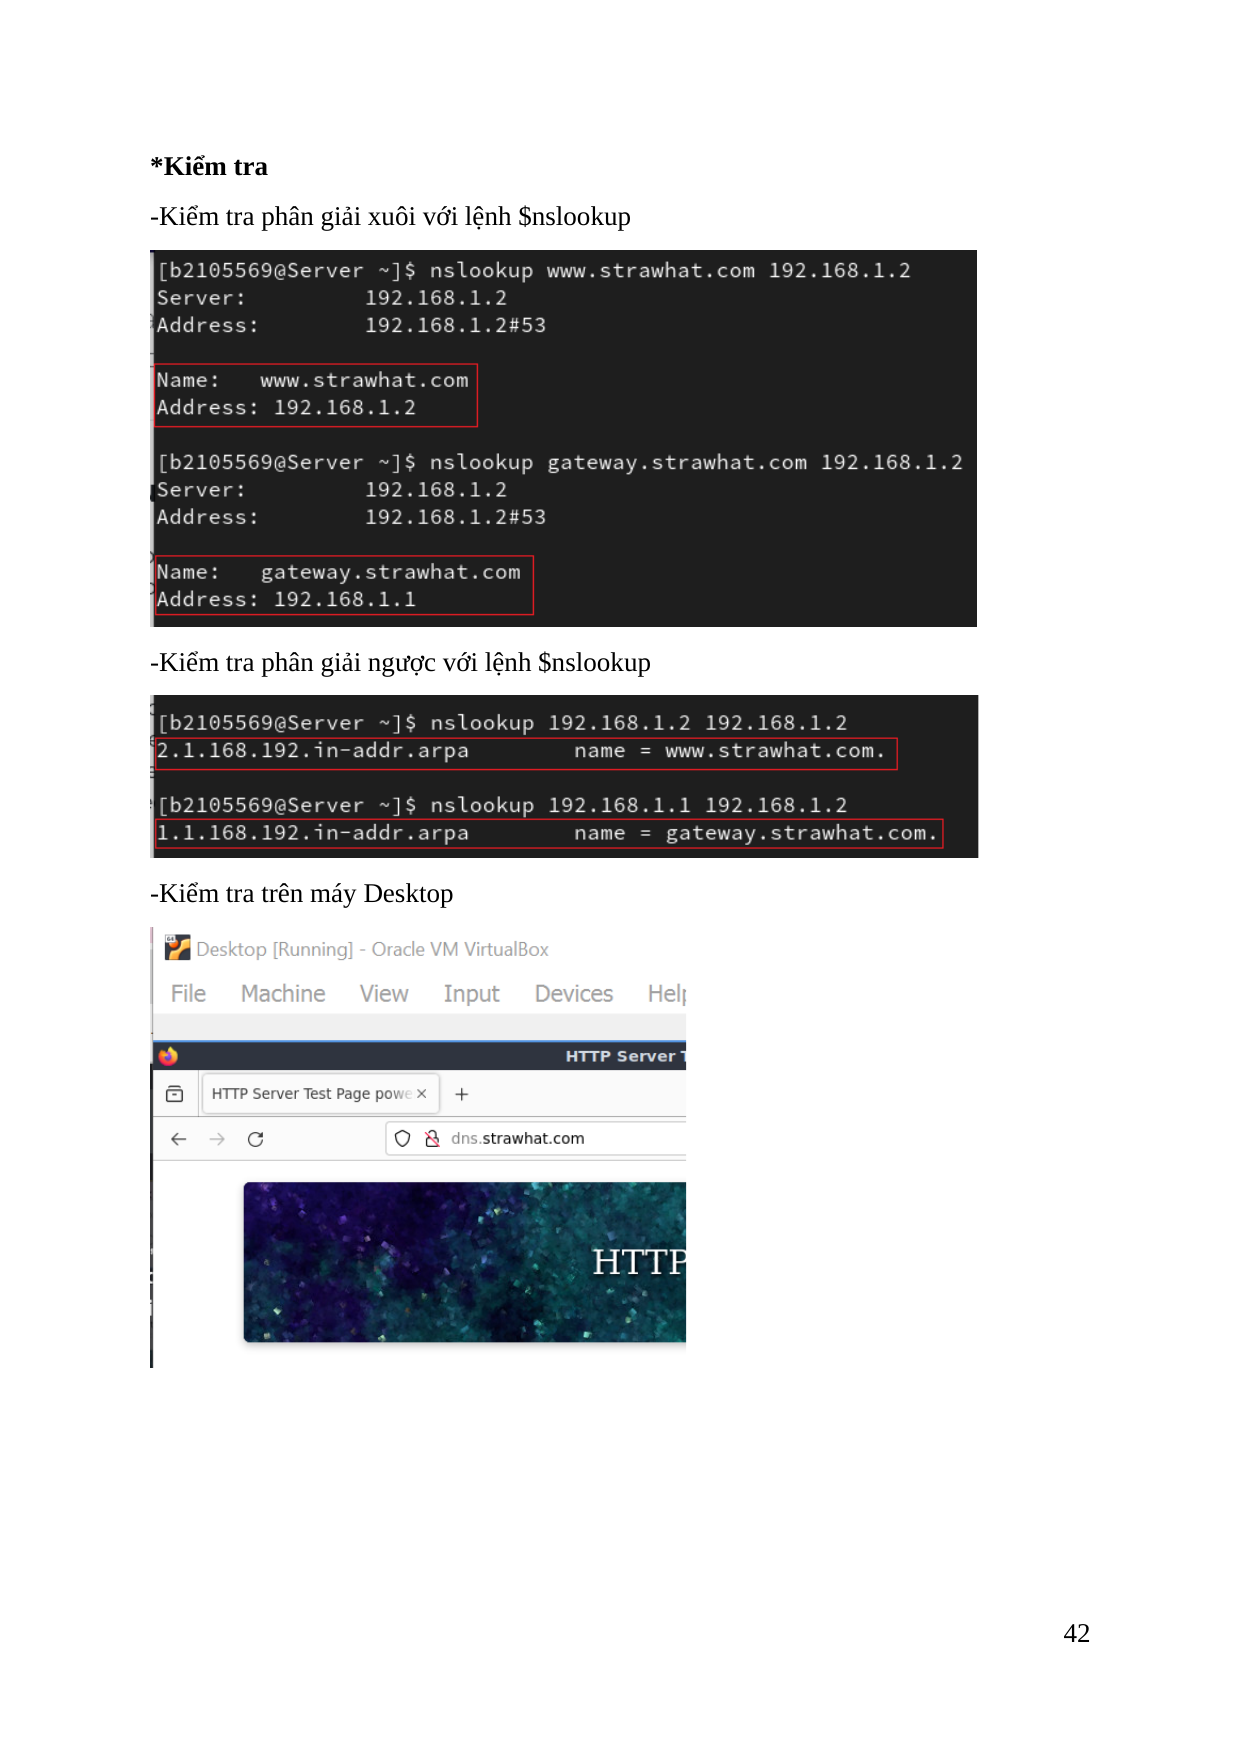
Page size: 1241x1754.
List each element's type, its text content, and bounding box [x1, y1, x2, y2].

text -Kiểm tra phân giải ngược với lệnh $nslookup [150, 646, 1090, 677]
picture [150, 695, 979, 858]
text *Kiểm tra [150, 150, 1090, 181]
text -Kiểm tra trên máy Desktop [150, 877, 1090, 908]
picture [150, 250, 977, 627]
picture [150, 927, 687, 1368]
text -Kiểm tra phân giải xuôi với lệnh $nslookup [150, 200, 1090, 231]
